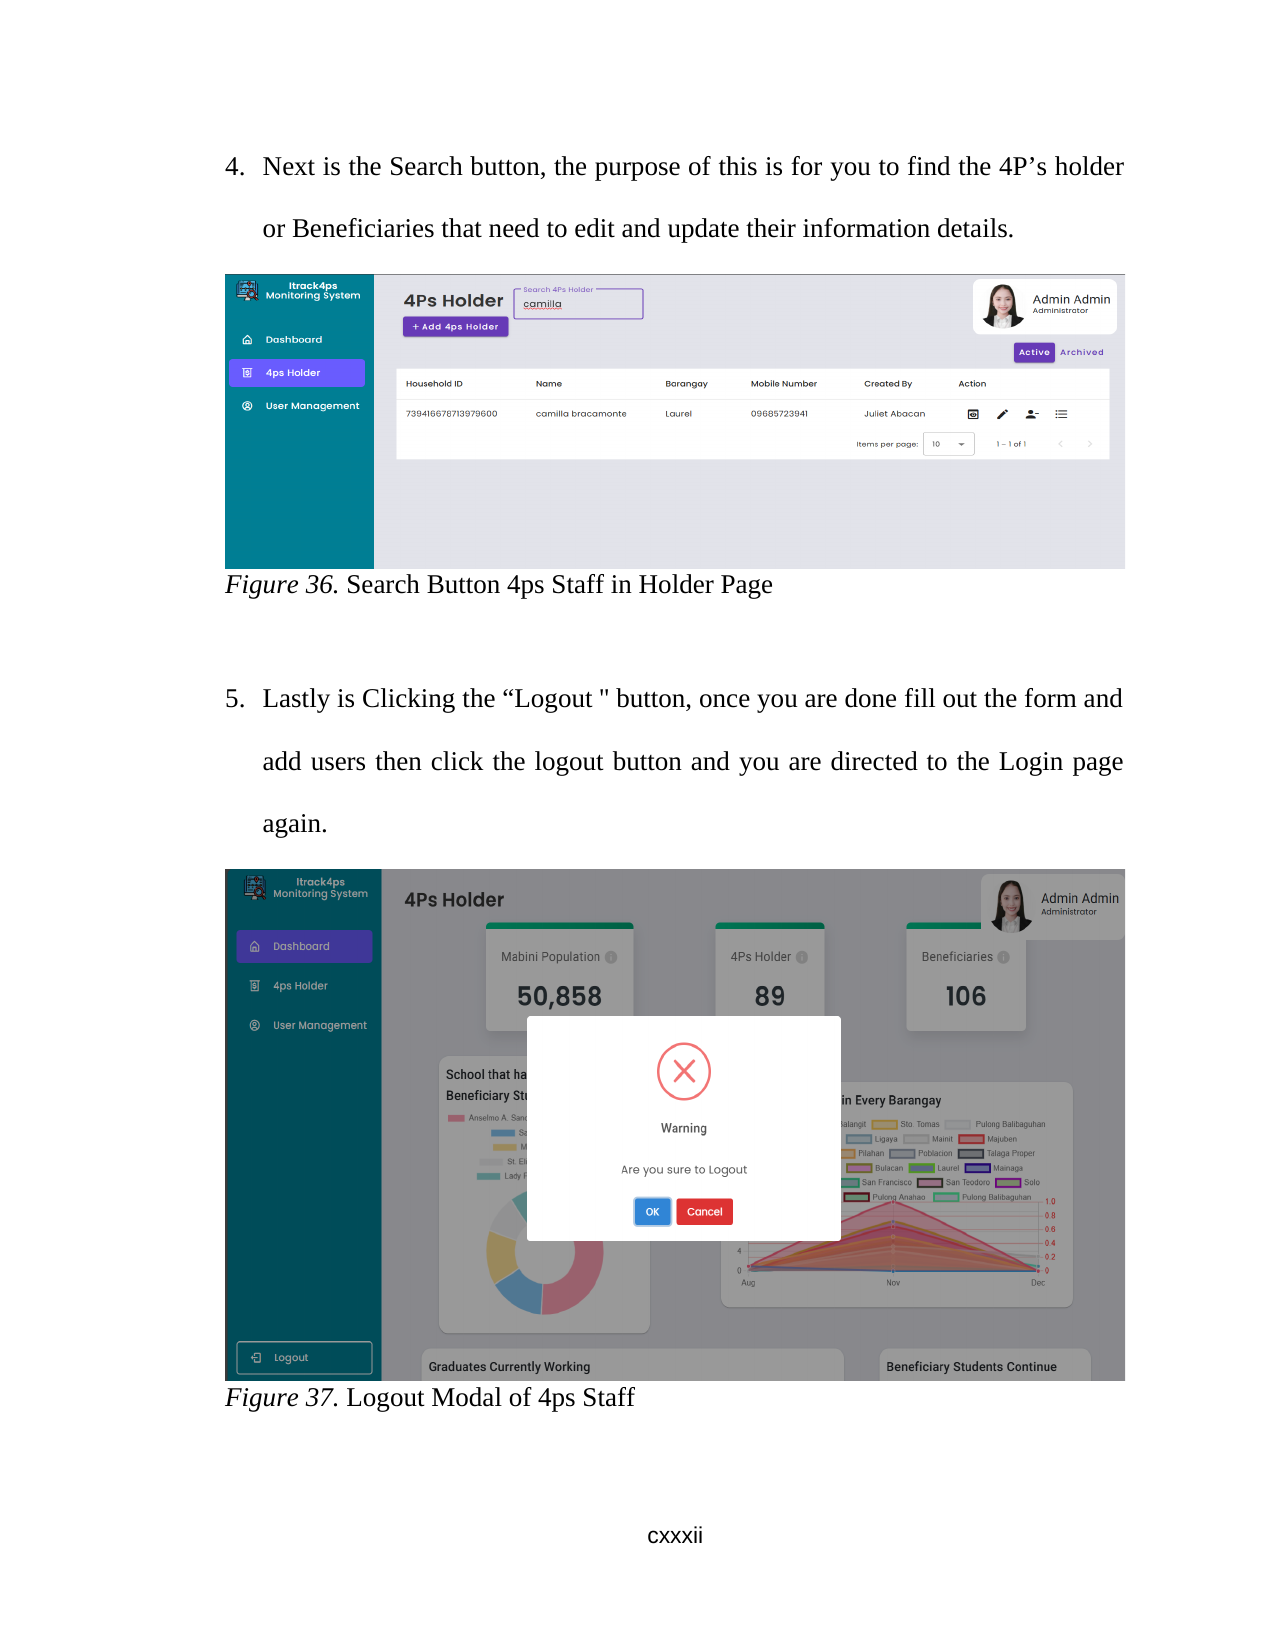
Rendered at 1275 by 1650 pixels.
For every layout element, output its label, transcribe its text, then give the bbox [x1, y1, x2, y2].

picture [225, 274, 1125, 569]
text Figure 36. Search Button 4ps Staff in Holder Page [225, 569, 1125, 599]
text Figure 37. Logout Modal of 4ps Staff [225, 1381, 1125, 1412]
picture [225, 869, 1125, 1381]
list Lastly is Clicking the “Logout '' button, once you are done fill out the form and add users then click the logout button and you are directed to the Login page again. [225, 683, 1125, 838]
list Next is the Search button, the purpose of this is for you to find the 4P’s holder or Beneficiaries that need to edit and update their information details. [225, 150, 1125, 243]
